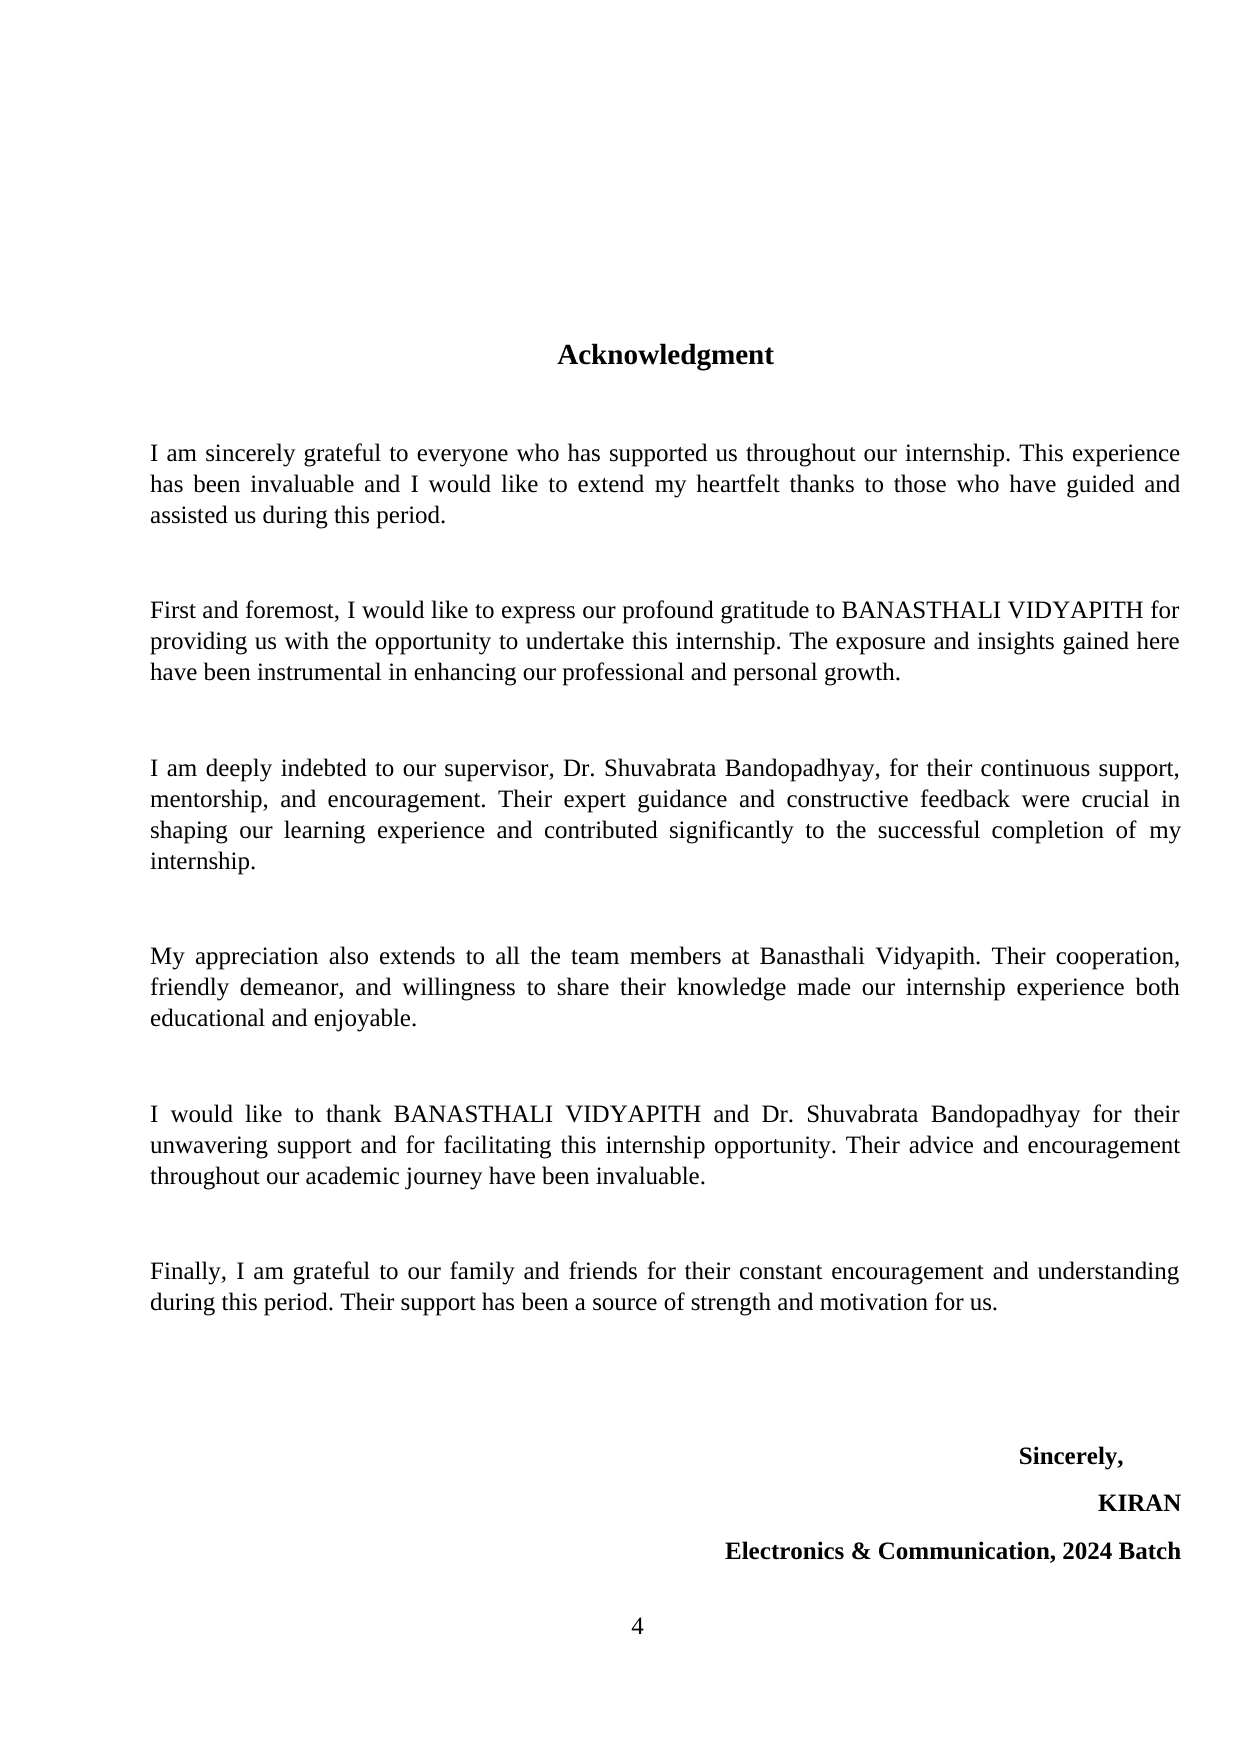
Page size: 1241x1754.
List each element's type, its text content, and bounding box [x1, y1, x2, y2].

text KIRAN [150, 1488, 1181, 1517]
text I would like to thank BANASTHALI VIDYAPITH and Dr. Shuvabrata Bandopadhyay for their unwavering support and for facilitating this internship opportunity. Their advice and encouragement throughout our academic journey have been invaluable. [150, 1099, 1181, 1190]
text Finally, I am grateful to our family and friends for their constant encouragement and understanding during this period. Their support has been a source of strength and motivation for us. [150, 1256, 1181, 1316]
text Electronics & Communication, 2024 Batch [150, 1536, 1181, 1565]
text I am deeply indebted to our supervisor, Dr. Shuvabrata Bandopadhyay, for their continuous support, mentorship, and encouragement. Their expert guidance and constructive feedback were crucial in shaping our learning experience and contributed significantly to the successful completion of my internship. [150, 753, 1181, 875]
text First and foremost, I would like to express our profound gratitude to BANASTHALI VIDYAPITH for providing us with the opportunity to undertake this internship. The exposure and insights gained here have been instrumental in enhancing our professional and personal growth. [150, 595, 1181, 686]
text I am sincerely grateful to everyone who has supported us throughout our internship. This experience has been invaluable and I would like to extend my heartfelt thanks to those who have guided and assisted us during this period. [150, 438, 1181, 529]
text My appreciation also extends to all the team members at Banasthali Vidyapith. Their cooperation, friendly demeanor, and willingness to share their knowledge made our internship experience both educational and enjoyable. [150, 941, 1181, 1032]
text Acknowledgment [150, 337, 1181, 371]
text Sincerely, [150, 1441, 1181, 1469]
